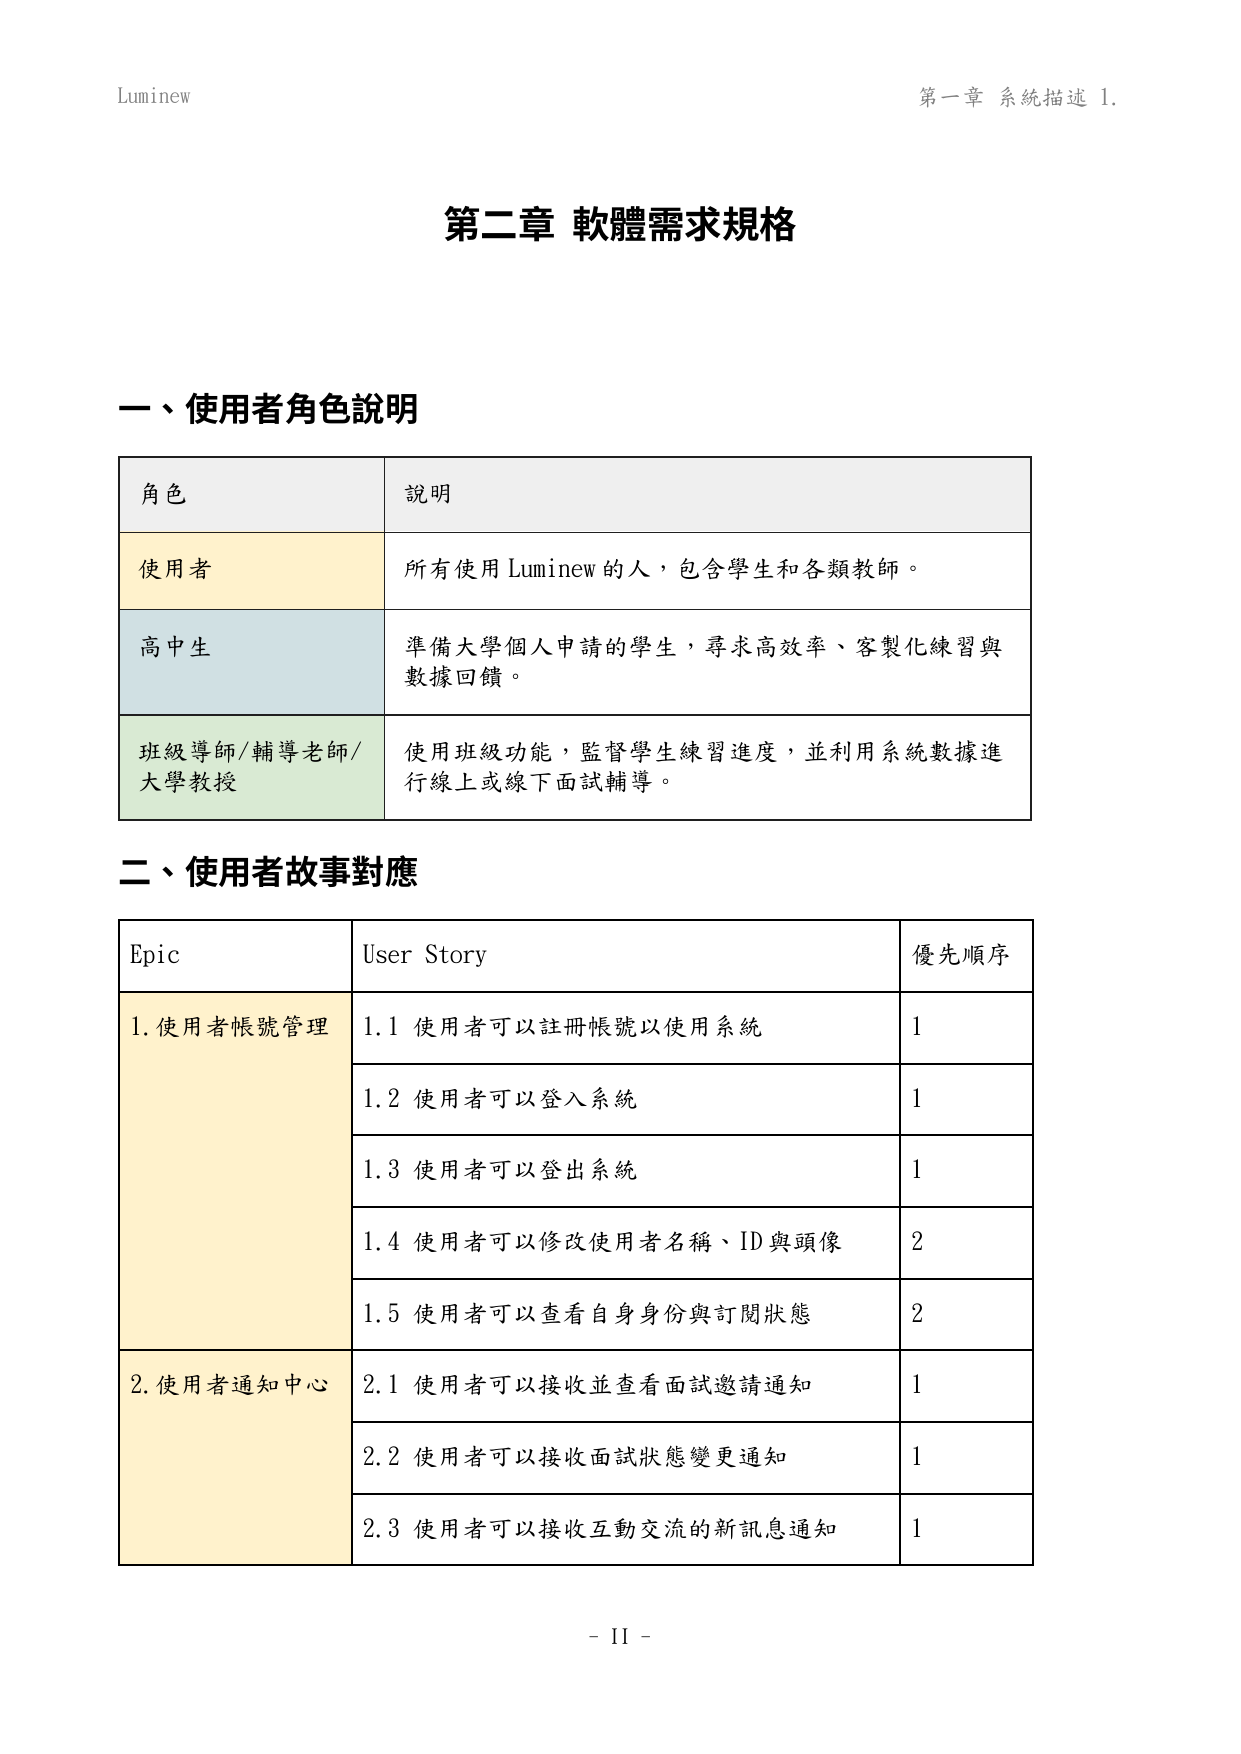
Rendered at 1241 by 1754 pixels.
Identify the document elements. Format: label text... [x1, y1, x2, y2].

table_cell 1 [901, 1136, 1032, 1206]
table_header User Story [353, 921, 899, 991]
subtitle 第二章 軟體需求規格 [118, 195, 1122, 249]
table_cell 高中生 [120, 610, 384, 714]
table_cell 1.使用者帳號管理 [120, 993, 351, 1349]
table_cell 所有使用Luminew的人，包含學生和各類教師。 [385, 533, 1030, 609]
table_cell 2.使用者通知中心 [120, 1351, 351, 1564]
table_cell 班級導師/輔導老師/大學教授 [120, 716, 384, 819]
subtitle 二、使用者故事對應 [118, 846, 1122, 894]
table_cell 使用班級功能，監督學生練習進度，並利用系統數據進行線上或線下面試輔導。 [385, 716, 1030, 819]
table_header Epic [120, 921, 351, 991]
table_cell 2 [901, 1280, 1032, 1349]
table_cell 1.4 使用者可以修改使用者名稱、ID與頭像 [353, 1208, 899, 1277]
table_header 角色 [120, 458, 384, 531]
table_cell 使用者 [120, 533, 384, 609]
table_cell 2.2 使用者可以接收面試狀態變更通知 [353, 1423, 899, 1492]
table_cell 1.5 使用者可以查看自身身份與訂閱狀態 [353, 1280, 899, 1349]
table_header 優先順序 [901, 921, 1032, 991]
table_cell 1.3 使用者可以登出系統 [353, 1136, 899, 1206]
subtitle 一、使用者角色說明 [118, 383, 1122, 431]
table_cell 1.1 使用者可以註冊帳號以使用系統 [353, 993, 899, 1062]
table_cell 準備大學個人申請的學生，尋求高效率、客製化練習與數據回饋。 [385, 610, 1030, 714]
table_cell 1 [901, 1423, 1032, 1492]
table_cell 1 [901, 1351, 1032, 1421]
table_cell 1 [901, 993, 1032, 1062]
table_cell 2.1 使用者可以接收並查看面試邀請通知 [353, 1351, 899, 1421]
table_cell 2 [901, 1208, 1032, 1277]
table_cell 1 [901, 1495, 1032, 1564]
table_cell 1.2 使用者可以登入系統 [353, 1065, 899, 1134]
table_header 說明 [385, 458, 1030, 531]
table_cell 1 [901, 1065, 1032, 1134]
table_cell 2.3 使用者可以接收互動交流的新訊息通知 [353, 1495, 899, 1564]
